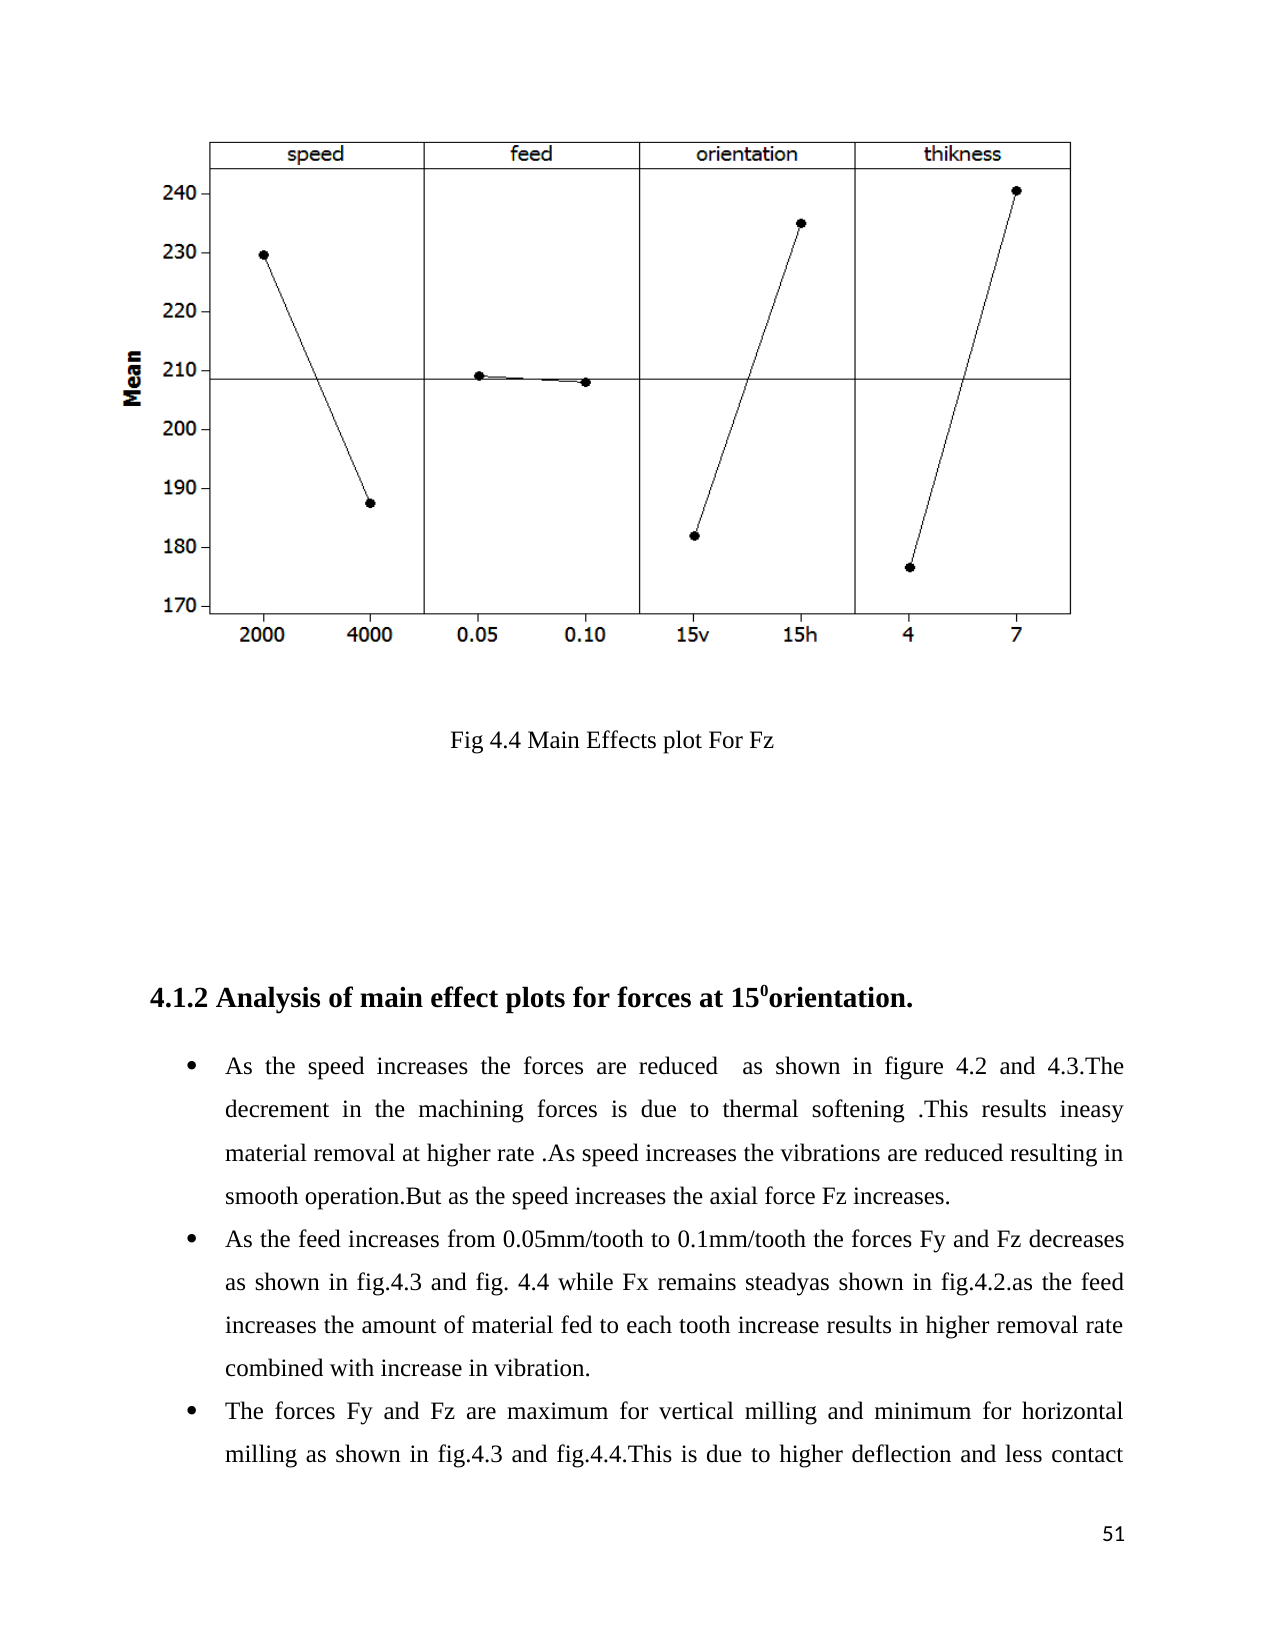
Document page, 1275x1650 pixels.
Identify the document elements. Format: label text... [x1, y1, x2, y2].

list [187, 1396, 1125, 1468]
list As the speed increases the forces are reduced as shown in figure 4.2 and 4.3.The decrement in the machining forces is due to thermal softening .This results ineasy material removal at higher rate .As speed increases the vibrations are reduced resulting in smooth operation.But as the speed increases the axial force Fz increases. [187, 1051, 1125, 1209]
list As the feed increases from 0.05mm/tooth to 0.1mm/tooth the forces Fy and Fz decreases as shown in fig.4.3 and fig. 4.4 while Fx remains steadyas shown in fig.4.2.as the feed increases the amount of material fed to each tooth increase results in higher removal rate combined with increase in vibration. [187, 1224, 1125, 1382]
text Fig 4.4 Main Effects plot For Fz [375, 725, 1125, 754]
text 4.1.2 Analysis of main effect plots for forces at 150orientation. [150, 980, 1125, 1014]
